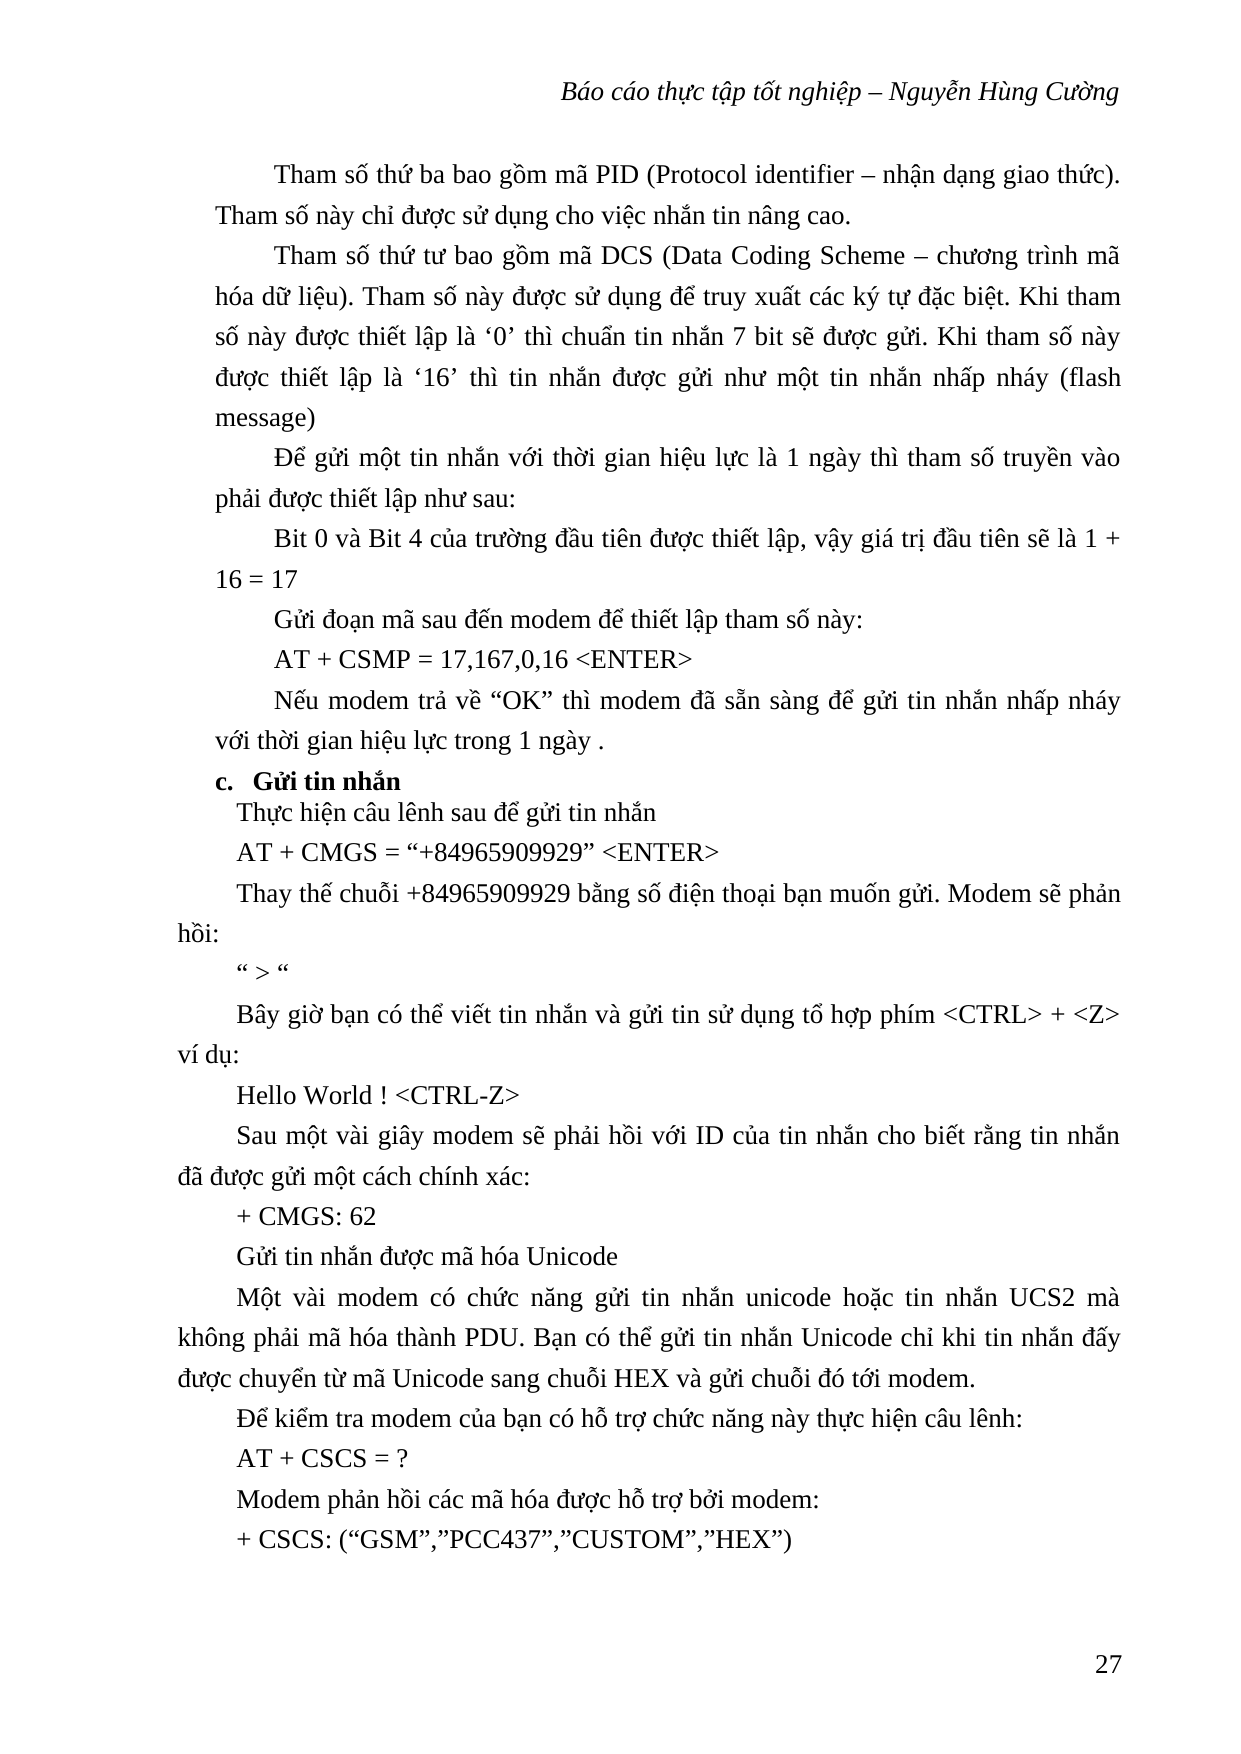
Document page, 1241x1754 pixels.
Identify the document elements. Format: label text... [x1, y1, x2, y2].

text Tham số thứ tư bao gồm mã DCS (Data Coding Scheme – chương trình mã hóa dữ liệu). Tham số này được sử dụng để truy xuất các ký tự đặc biệt. Khi tham số này được thiết lập là ‘0’ thì chuẩn tin nhắn 7 bit sẽ được gửi. Khi tham số này được thiết lập là ‘16’ thì tin nhắn được gửi như một tin nhắn nhấp nháy (flash message) [215, 239, 1122, 432]
text Gửi tin nhắn được mã hóa Unicode [177, 1241, 1122, 1272]
text + CMGS: 62 [177, 1200, 1122, 1231]
text Bây giờ bạn có thể viết tin nhắn và gửi tin sử dụng tổ hợp phím <CTRL> + <Z> ví dụ: [177, 998, 1122, 1069]
text Gửi đoạn mã sau đến modem để thiết lập tham số này: [215, 603, 1122, 634]
text Hello World ! <CTRL-Z> [177, 1079, 1122, 1110]
text AT + CMGS = “+84965909929” <ENTER> [177, 836, 1122, 867]
text Một vài modem có chức năng gửi tin nhắn unicode hoặc tin nhắn UCS2 mà không phải mã hóa thành PDU. Bạn có thể gửi tin nhắn Unicode chỉ khi tin nhắn đấy được chuyển từ mã Unicode sang chuỗi HEX và gửi chuỗi đó tới modem. [177, 1281, 1122, 1393]
text Sau một vài giây modem sẽ phải hồi với ID của tin nhắn cho biết rằng tin nhắn đã được gửi một cách chính xác: [177, 1119, 1122, 1191]
text Thay thế chuỗi +84965909929 bằng số điện thoại bạn muốn gửi. Modem sẽ phản hồi: [177, 877, 1122, 948]
text AT + CSMP = 17,167,0,16 <ENTER> [215, 643, 1122, 675]
text + CSCS: (“GSM”,”PCC437”,”CUSTOM”,”HEX”) [177, 1523, 1122, 1554]
text “ > “ [177, 958, 1122, 989]
text Tham số thứ ba bao gồm mã PID (Protocol identifier – nhận dạng giao thức). Tham số này chỉ được sử dụng cho việc nhắn tin nâng cao. [215, 158, 1122, 230]
text Nếu modem trả về “OK” thì modem đã sẵn sàng để gửi tin nhắn nhấp nháy với thời gian hiệu lực trong 1 ngày . [215, 684, 1122, 756]
text AT + CSCS = ? [177, 1443, 1122, 1474]
list Gửi tin nhắn [215, 765, 1122, 796]
text Bit 0 và Bit 4 của trường đầu tiên được thiết lập, vậy giá trị đầu tiên sẽ là 1 + 16 = 17 [215, 522, 1122, 594]
text Để kiểm tra modem của bạn có hỗ trợ chức năng này thực hiện câu lênh: [177, 1402, 1122, 1433]
text Thực hiện câu lênh sau để gửi tin nhắn [177, 796, 1122, 827]
text Để gửi một tin nhắn với thời gian hiệu lực là 1 ngày thì tham số truyền vào phải được thiết lập như sau: [215, 441, 1122, 513]
text Modem phản hồi các mã hóa được hỗ trợ bởi modem: [177, 1483, 1122, 1514]
